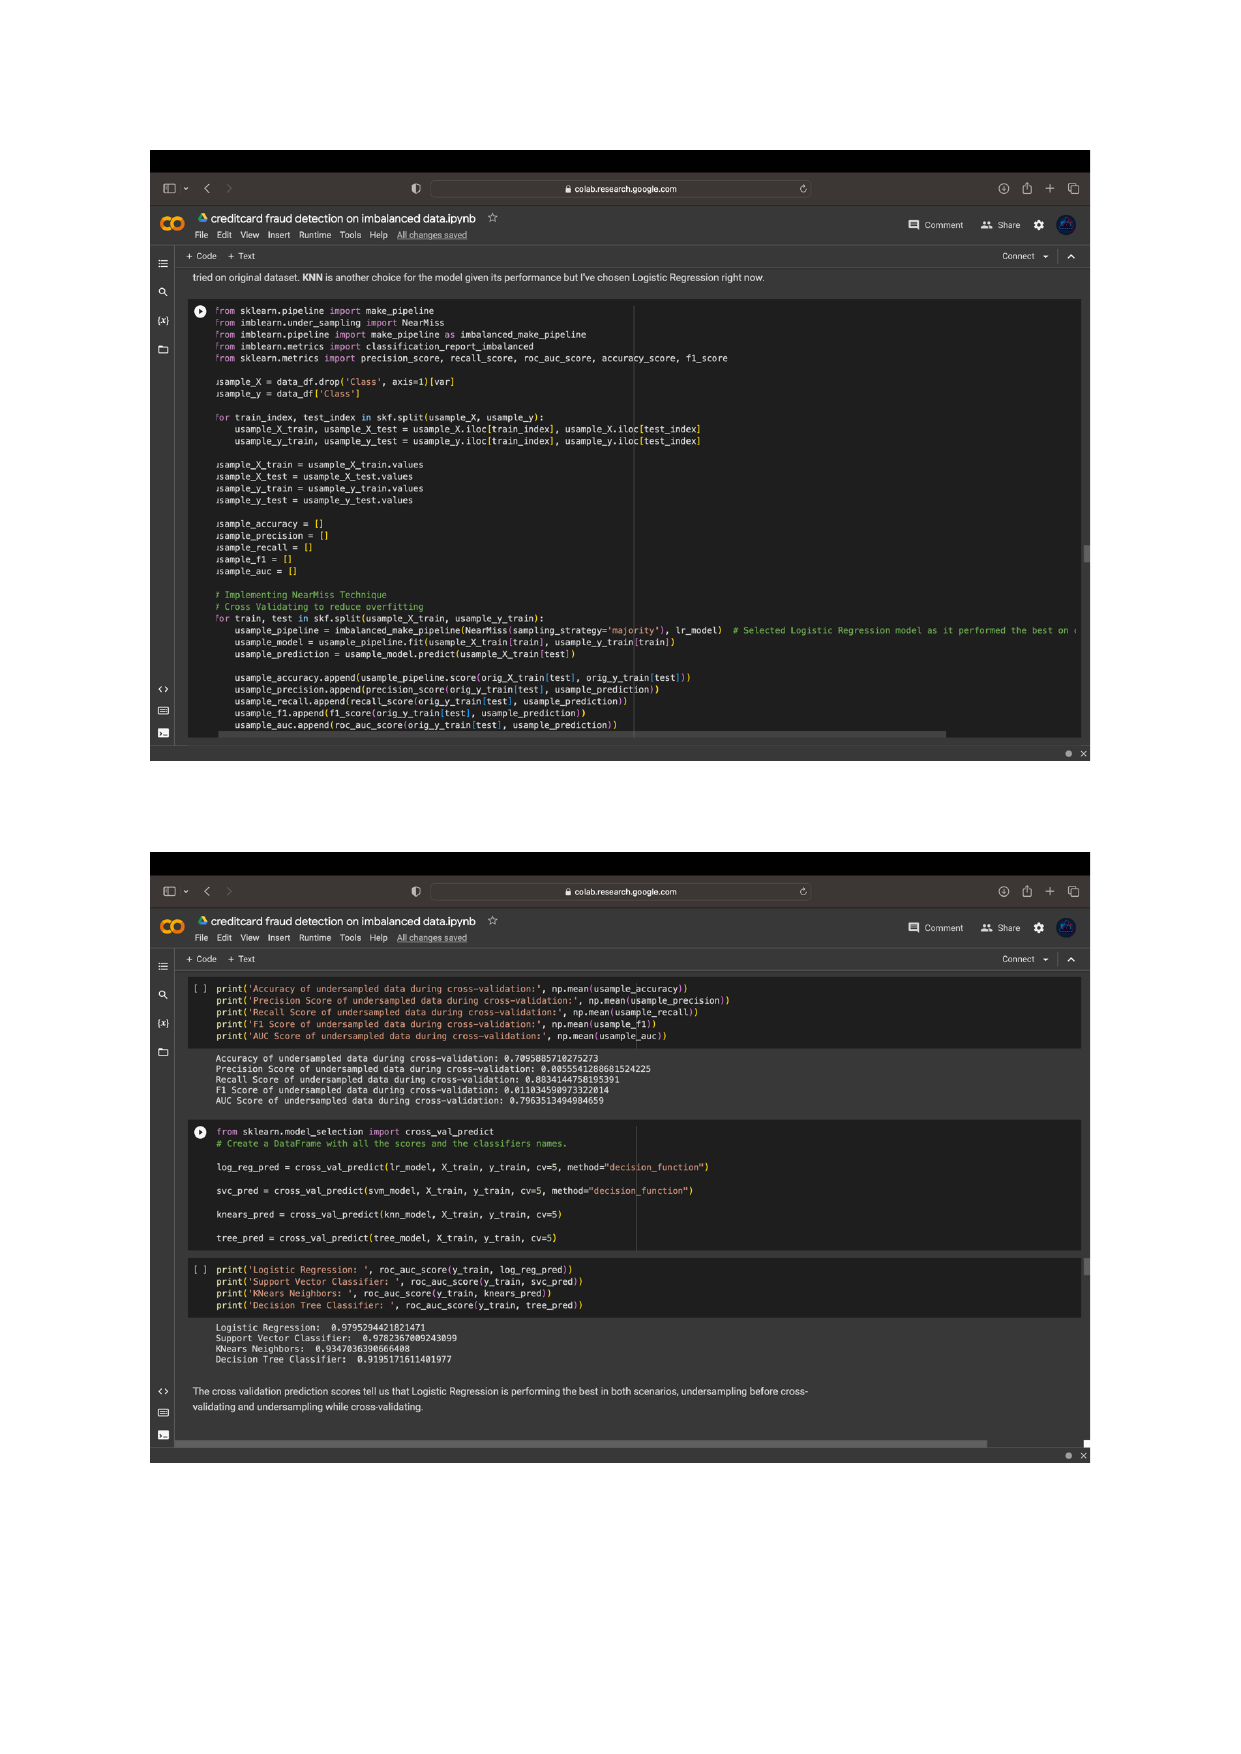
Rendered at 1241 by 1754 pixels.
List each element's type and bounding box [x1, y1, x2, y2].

picture [150, 150, 1091, 761]
picture [150, 852, 1091, 1463]
